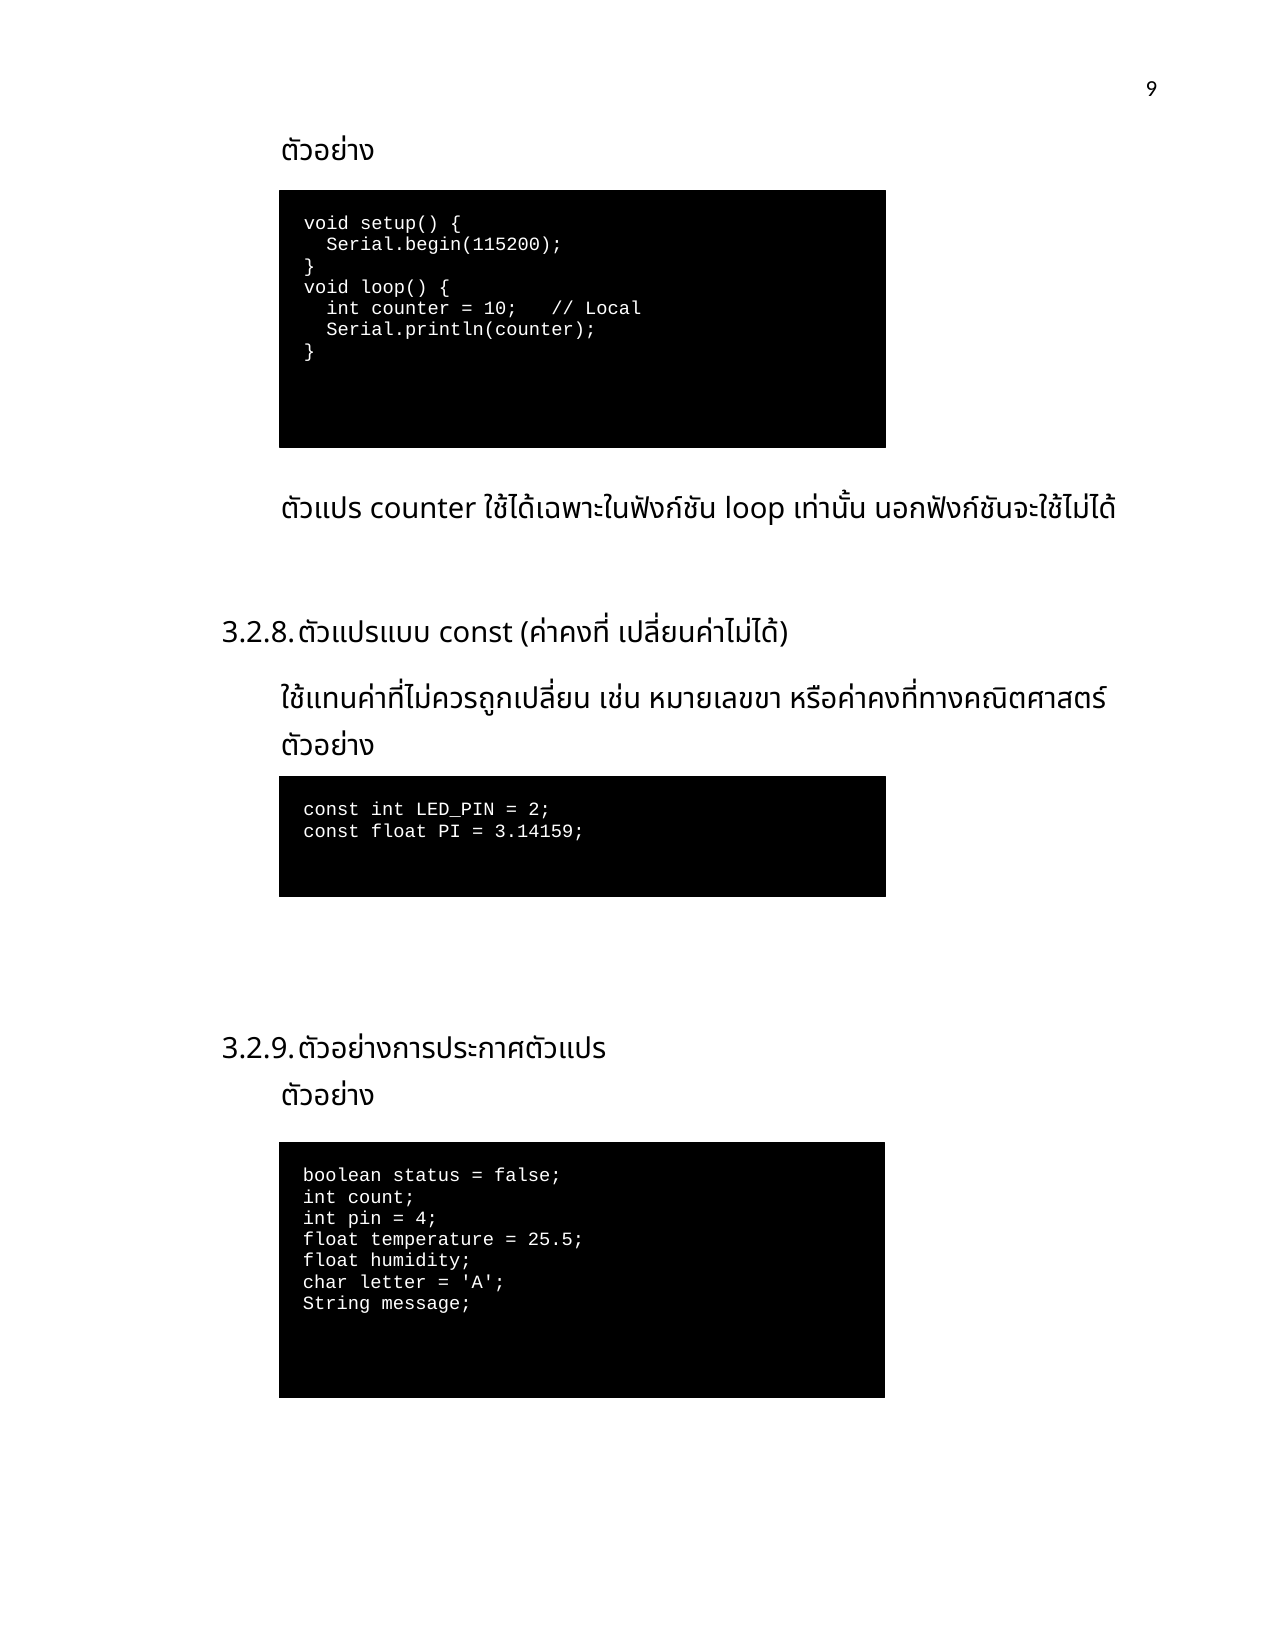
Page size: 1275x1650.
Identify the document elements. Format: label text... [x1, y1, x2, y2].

list ตัวอย่าง [281, 130, 1157, 174]
list ใช้แทนค่าที่ไม่ควรถูกเปลี่ยน เช่น หมายเลขขา หรือค่าคงที่ทางคณิตศาสตร์ [281, 677, 1157, 721]
text ตัวแปร counter ใช้ได้เฉพาะในฟังก์ชัน loop เท่านั้น นอกฟังก์ชันจะใช้ไม่ได้ [223, 487, 1157, 531]
list ตัวอย่าง [281, 1075, 1157, 1119]
list ตัวแปรแบบ const (ค่าคงที่ เปลี่ยนค่าไม่ได้) [222, 611, 1157, 655]
list ตัวอย่าง [281, 725, 1157, 769]
list ตัวอย่างการประกาศตัวแปร [222, 1027, 1157, 1071]
